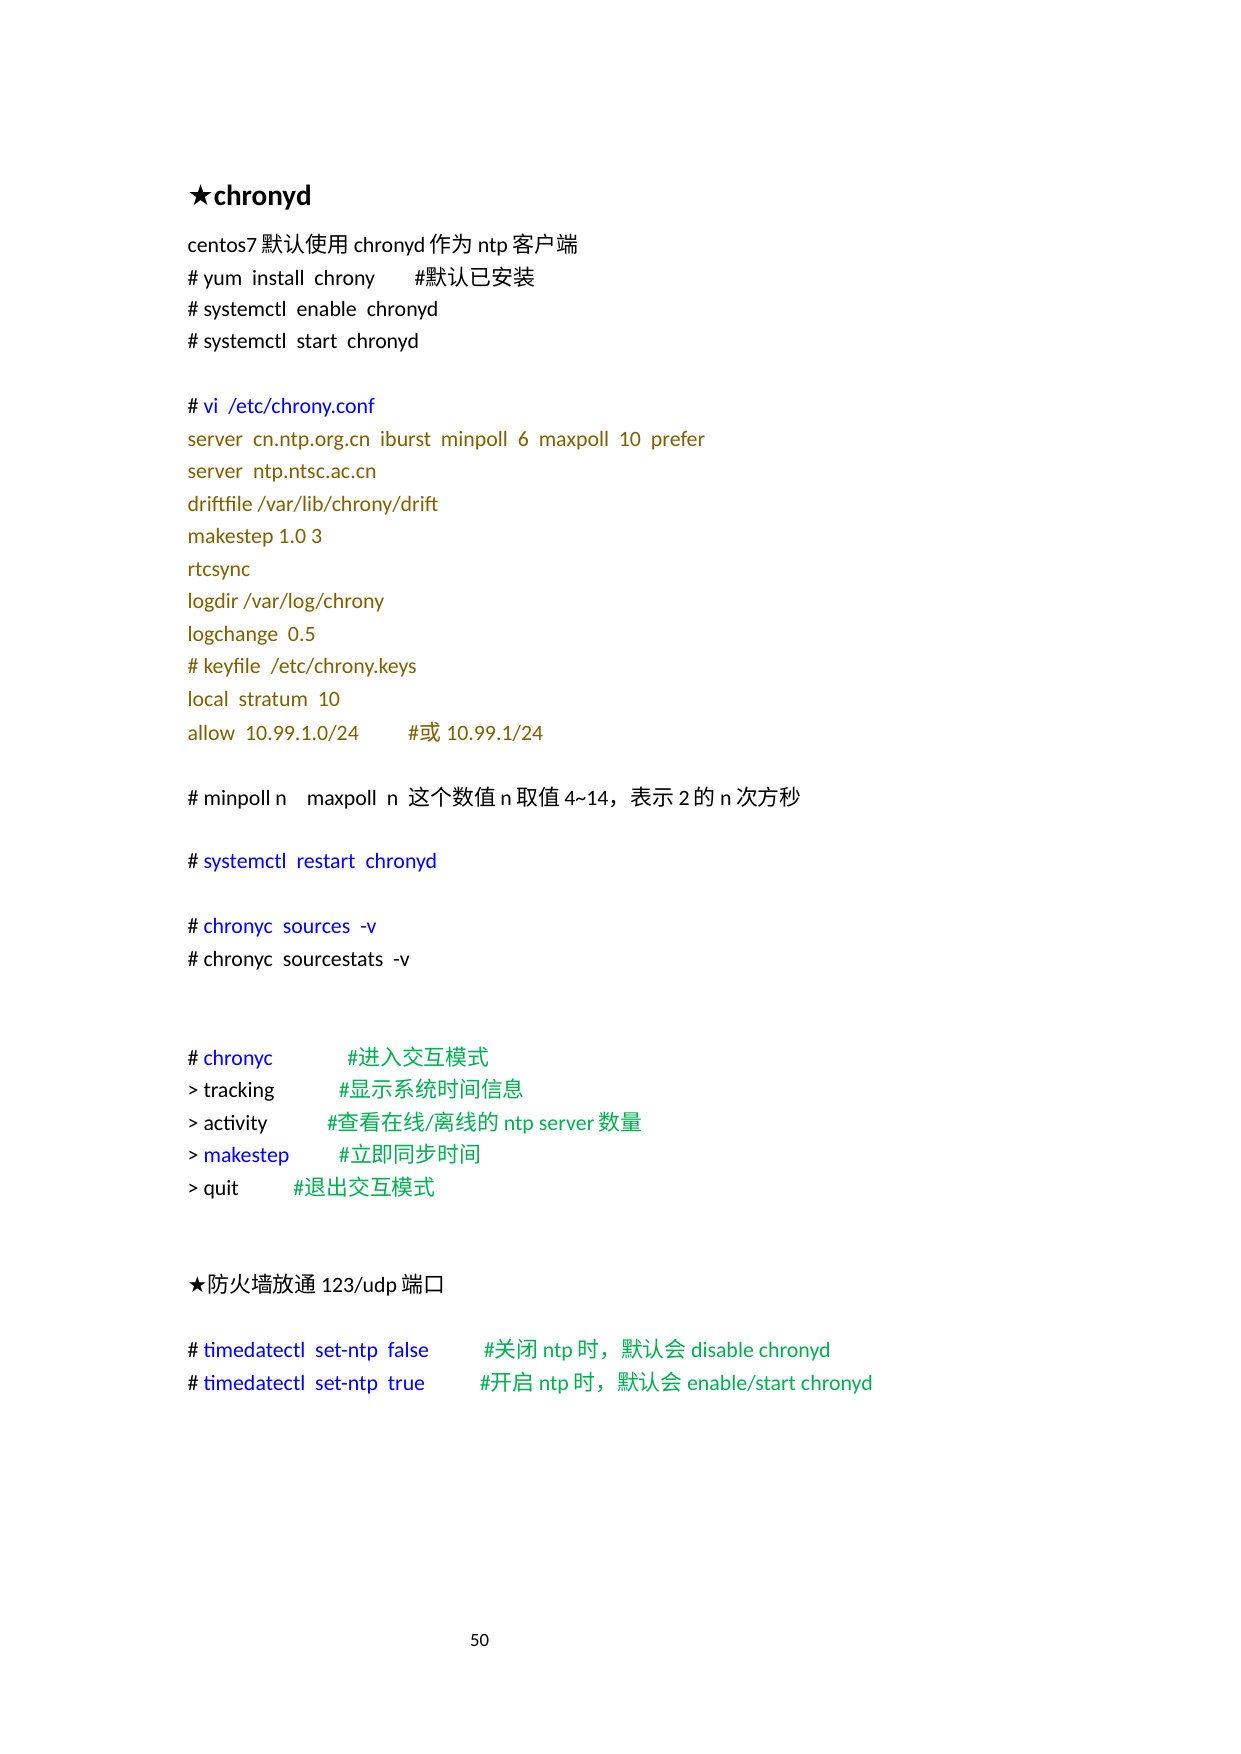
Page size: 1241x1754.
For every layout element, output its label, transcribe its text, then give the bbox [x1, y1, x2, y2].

text local stratum 10 [187, 682, 1053, 714]
text allow 10.99.1.0/24 #或 10.99.1/24 [187, 714, 1053, 747]
text ★防火墙放通123/udp端口 [187, 1267, 1053, 1299]
text # chronyc #进入交互模式 [187, 1039, 1053, 1072]
text > tracking #显示系统时间信息 [187, 1072, 1053, 1104]
text # chronyc sources -v [187, 909, 1053, 942]
text driftfile /var/lib/chrony/drift [187, 487, 1053, 519]
text rtcsync [187, 552, 1053, 584]
text ★chronyd [187, 162, 1053, 227]
text # systemctl restart chronyd [187, 844, 1053, 877]
text # timedatectl set-ntp false #关闭ntp时，默认会disable chronyd [187, 1332, 1053, 1364]
text centos7默认使用chronyd作为ntp客户端 [187, 227, 1053, 259]
text makestep 1.0 3 [187, 519, 1053, 552]
text > quit #退出交互模式 [187, 1169, 1053, 1202]
text # timedatectl set-ntp true #开启ntp时，默认会enable/start chronyd [187, 1364, 1053, 1397]
text # minpoll n maxpoll n 这个数值n取值4~14，表示2的n次方秒 [187, 779, 1053, 812]
text server cn.ntp.org.cn iburst minpoll 6 maxpoll 10 prefer [187, 422, 1053, 454]
text logchange 0.5 [187, 617, 1053, 649]
text server ntp.ntsc.ac.cn [187, 454, 1053, 487]
text > makestep #立即同步时间 [187, 1137, 1053, 1169]
text # vi /etc/chrony.conf [187, 389, 1053, 422]
text logdir /var/log/chrony [187, 584, 1053, 617]
text # keyfile /etc/chrony.keys [187, 649, 1053, 682]
text # chronyc sourcestats -v [187, 942, 1053, 974]
text # yum install chrony #默认已安装 [187, 259, 1053, 292]
text # systemctl start chronyd [187, 324, 1053, 357]
text # systemctl enable chronyd [187, 292, 1053, 324]
text > activity #查看在线/离线的ntp server数量 [187, 1104, 1053, 1137]
